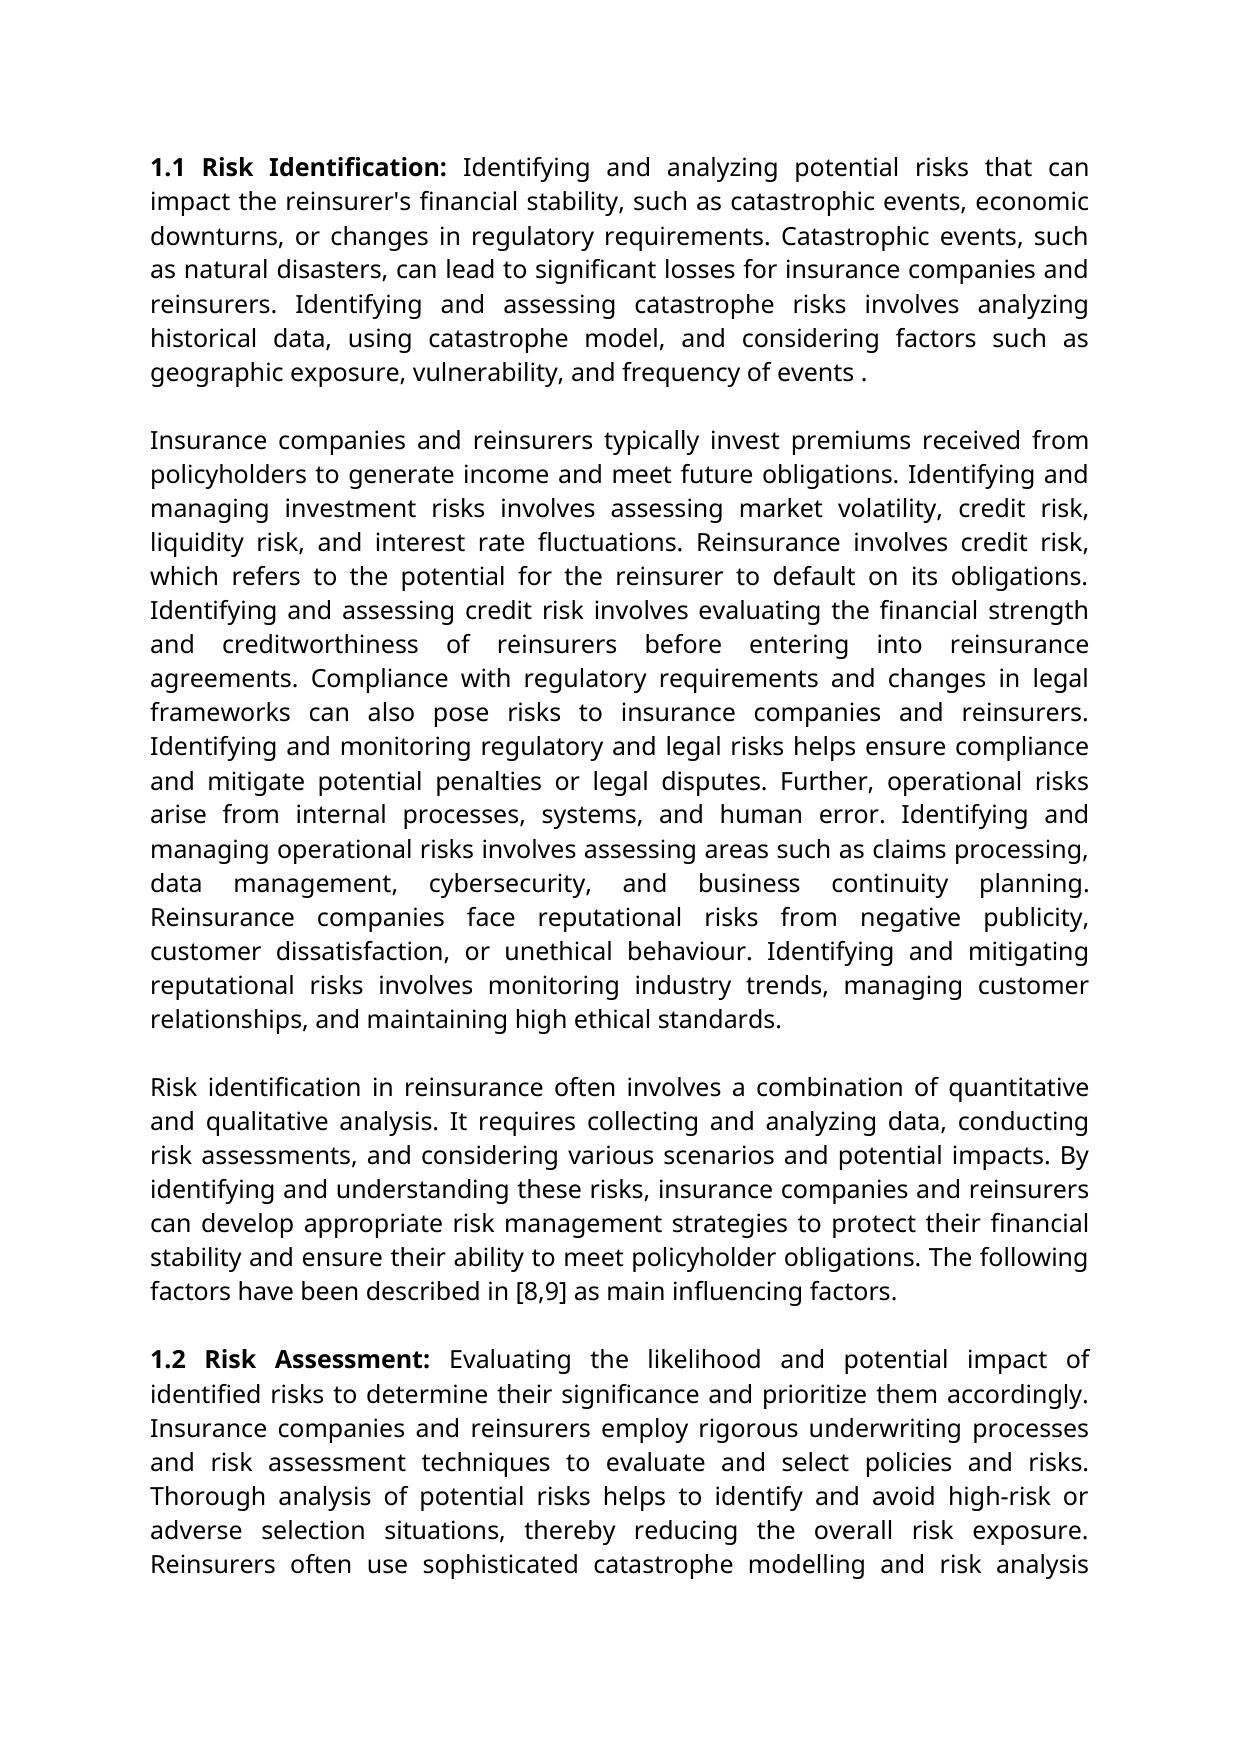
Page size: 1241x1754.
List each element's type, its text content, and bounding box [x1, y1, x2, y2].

text Risk identification in reinsurance often involves a combination of quantitative and qualitative analysis. It requires collecting and analyzing data, conducting risk assessments, and considering various scenarios and potential impacts. By identifying and understanding these risks, insurance companies and reinsurers can develop appropriate risk management strategies to protect their financial stability and ensure their ability to meet policyholder obligations. The following factors have been described in [8,9] as main influencing factors. [150, 1070, 1090, 1308]
text Insurance companies and reinsurers typically invest premiums received from policyholders to generate income and meet future obligations. Identifying and managing investment risks involves assessing market volatility, credit risk, liquidity risk, and interest rate fluctuations. Reinsurance involves credit risk, which refers to the potential for the reinsurer to default on its obligations. Identifying and assessing credit risk involves evaluating the financial strength and creditworthiness of reinsurers before entering into reinsurance agreements. Compliance with regulatory requirements and changes in legal frameworks can also pose risks to insurance companies and reinsurers. Identifying and monitoring regulatory and legal risks helps ensure compliance and mitigate potential penalties or legal disputes. Further, operational risks arise from internal processes, systems, and human error. Identifying and managing operational risks involves assessing areas such as claims processing, data management, cybersecurity, and business continuity planning. Reinsurance companies face reputational risks from negative publicity, customer dissatisfaction, or unethical behaviour. Identifying and mitigating reputational risks involves monitoring industry trends, managing customer relationships, and maintaining high ethical standards. [150, 422, 1090, 1036]
text 1.1 Risk Identification: Identifying and analyzing potential risks that can impact the reinsurer's financial stability, such as catastrophic events, economic downturns, or changes in regulatory requirements. Catastrophic events, such as natural disasters, can lead to significant losses for insurance companies and reinsurers. Identifying and assessing catastrophe risks involves analyzing historical data, using catastrophe model, and considering factors such as geographic exposure, vulnerability, and frequency of events . [150, 150, 1090, 388]
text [150, 1342, 1090, 1581]
